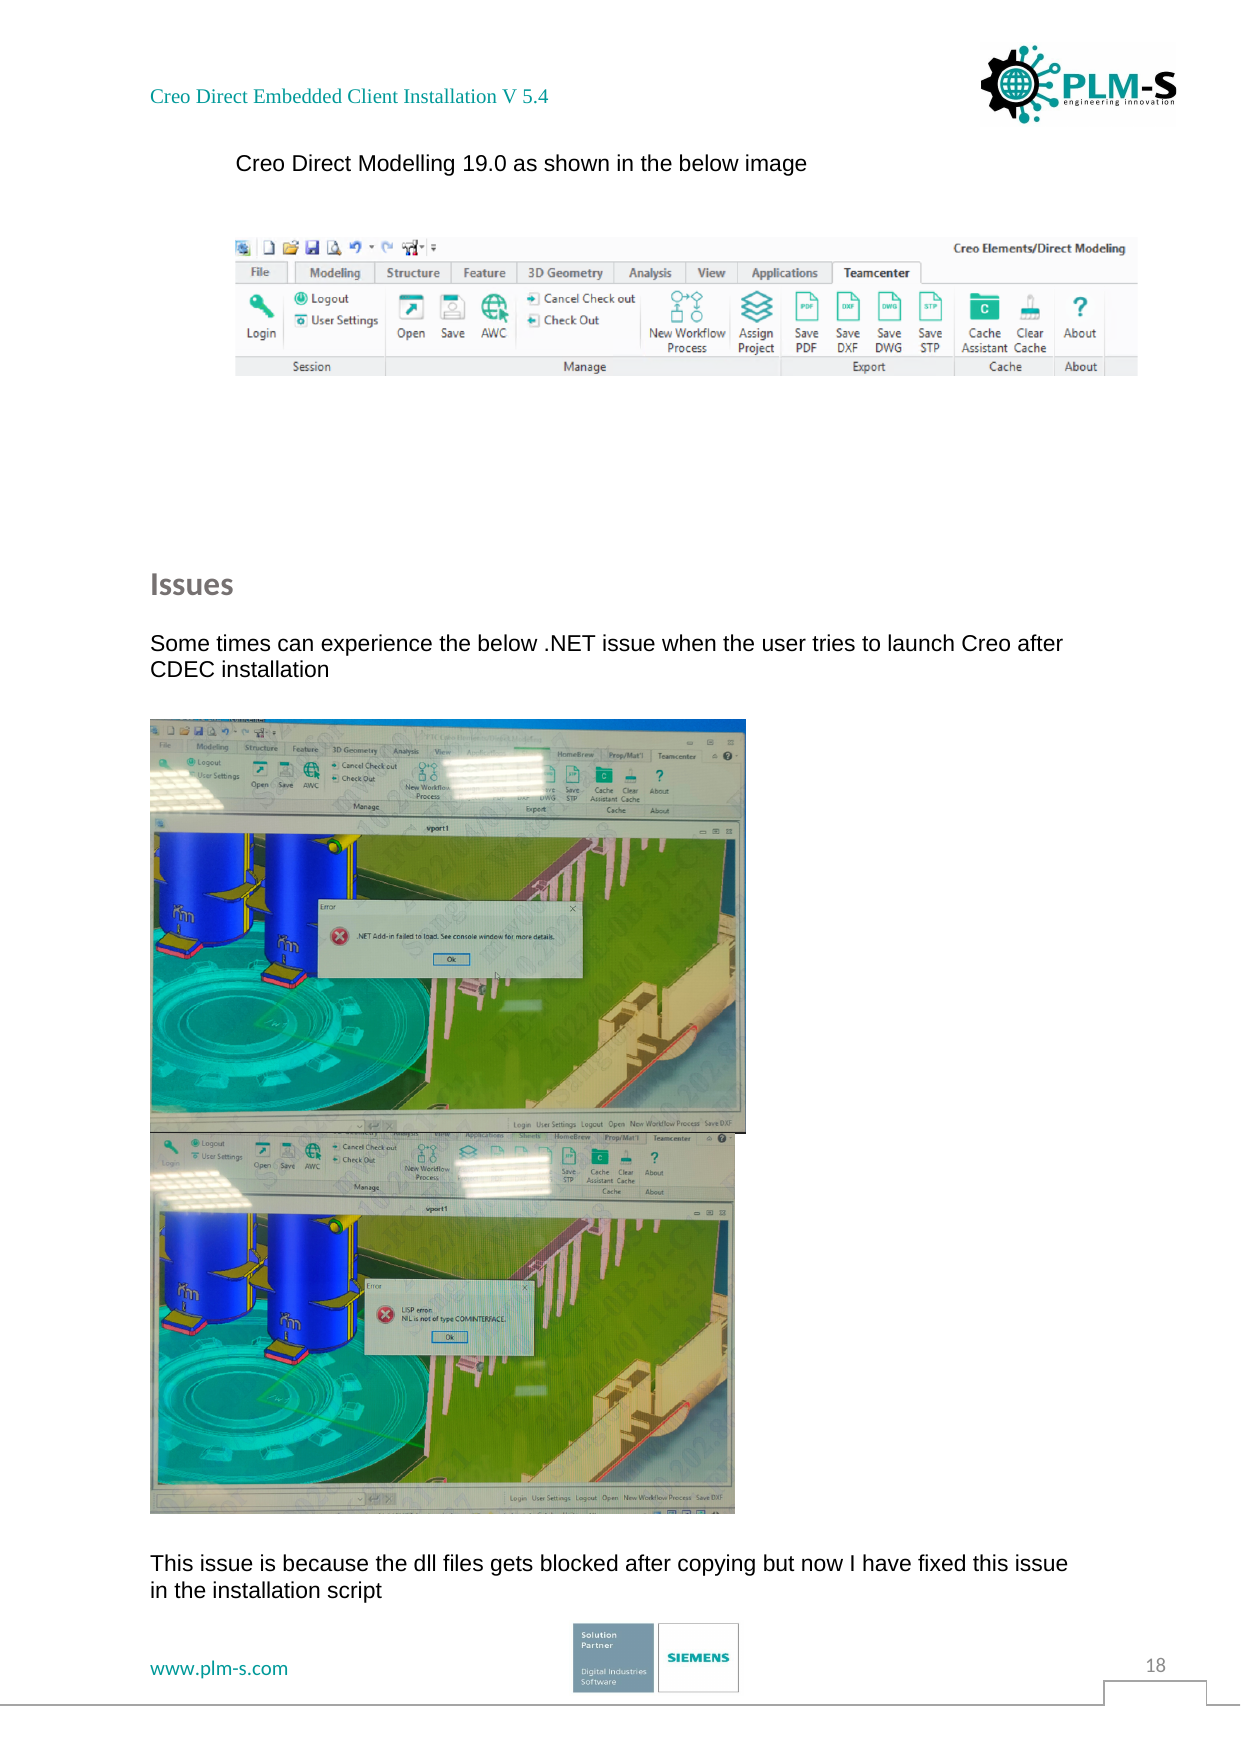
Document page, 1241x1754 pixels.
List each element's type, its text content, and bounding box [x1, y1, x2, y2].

picture [235, 237, 1138, 376]
picture [150, 719, 746, 1514]
picture [980, 42, 1177, 127]
text This issue is because the dll files gets blocked after copying but now I have fixed this issue in the installation script [150, 1550, 1090, 1603]
text Some times can experience the below .NET issue when the user tries to launch Creo after CDEC installation [150, 630, 1090, 683]
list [198, 150, 886, 176]
picture [474, 719, 483, 725]
text Issues [150, 562, 1090, 603]
